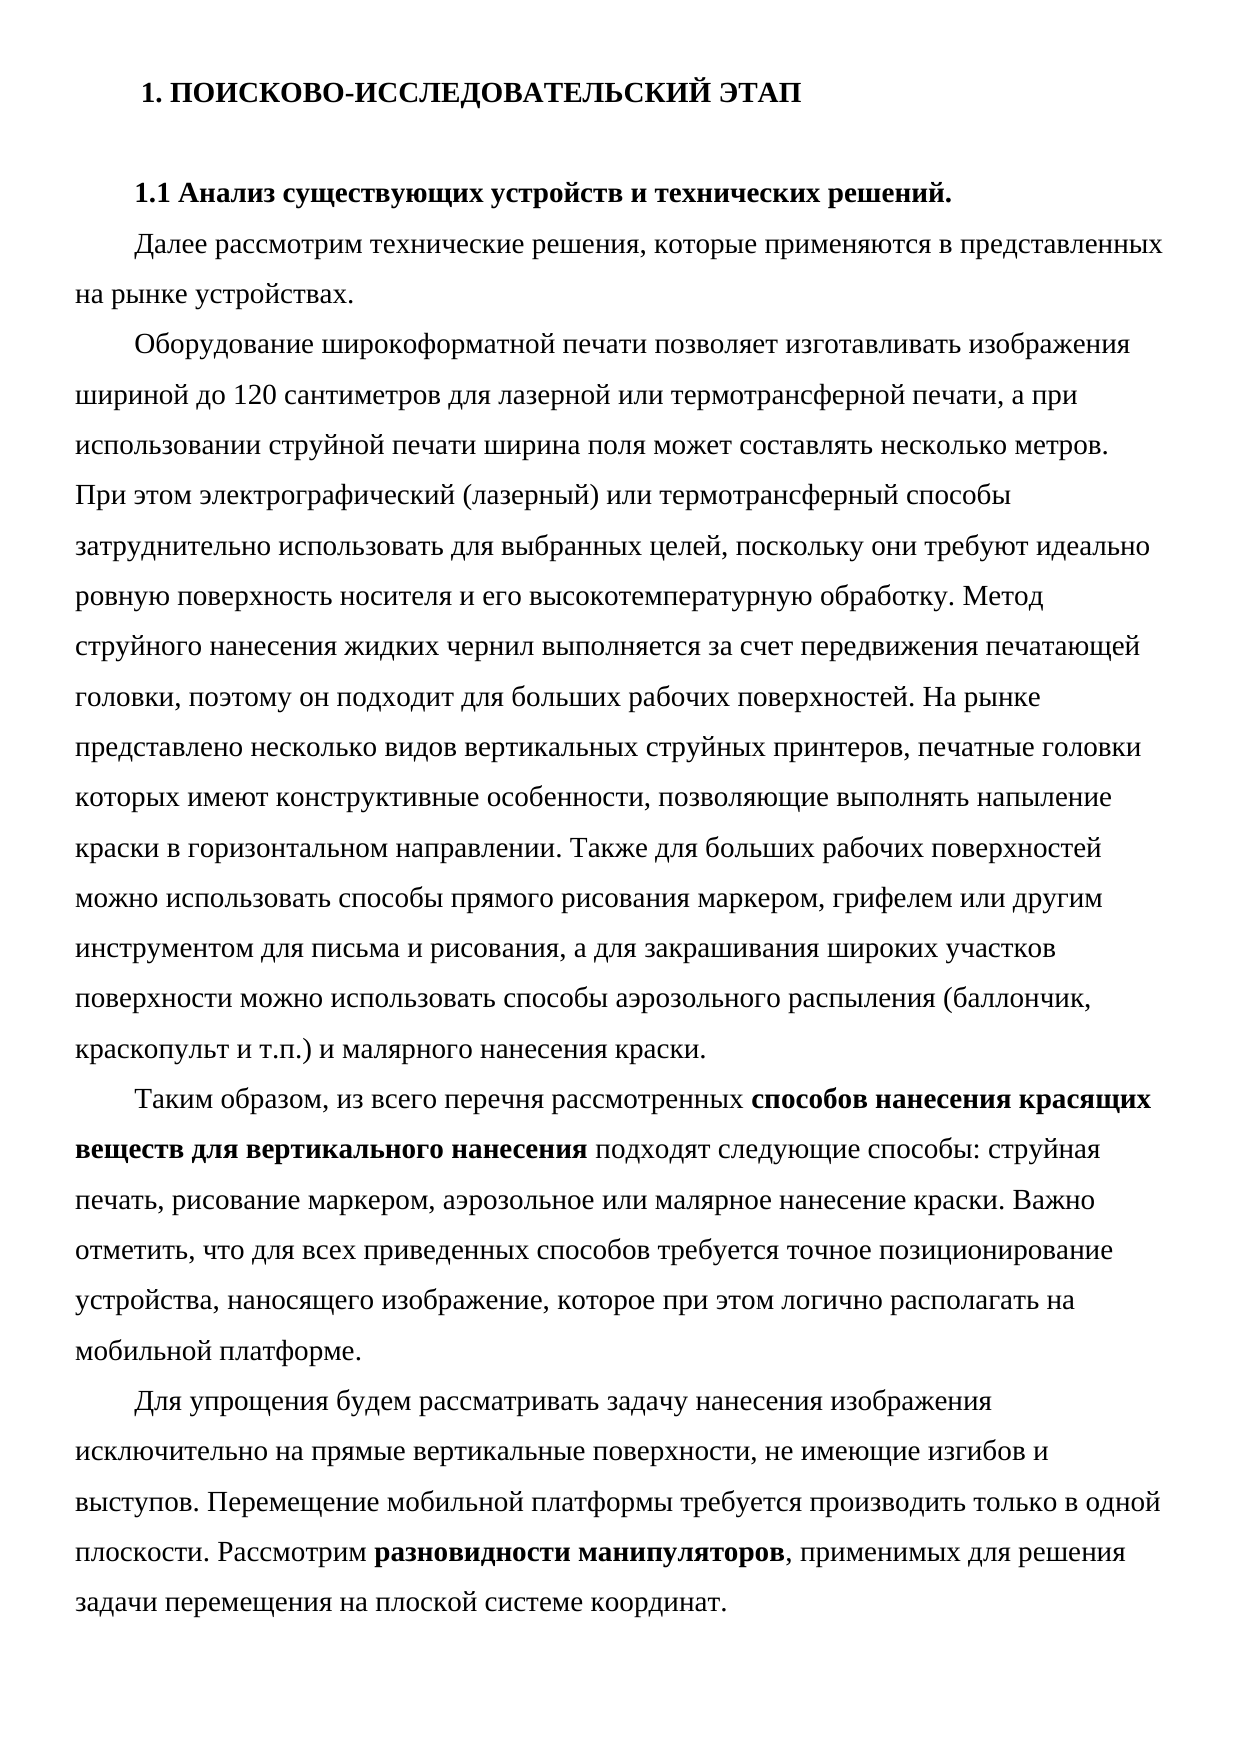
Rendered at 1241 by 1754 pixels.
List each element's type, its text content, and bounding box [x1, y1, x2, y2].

text Оборудование широкоформатной печати позволяет изготавливать изображения шириной до 120 сантиметров для лазерной или термотрансферной печати, а при использовании струйной печати ширина поля может составлять несколько метров. При этом электрографический (лазерный) или термотрансферный способы затруднительно использовать для выбранных целей, поскольку они требуют идеально ровную поверхность носителя и его высокотемпературную обработку. Метод струйного нанесения жидких чернил выполняется за счет передвижения печатающей головки, поэтому он подходит для больших рабочих поверхностей. На рынке представлено несколько видов вертикальных струйных принтеров, печатные головки которых имеют конструктивные особенности, позволяющие выполнять напыление краски в горизонтальном направлении. Также для больших рабочих поверхностей можно использовать способы прямого рисования маркером, грифелем или другим инструментом для письма и рисования, а для закрашивания широких участков поверхности можно использовать способы аэрозольного распыления (баллончик, краскопульт и т.п.) и малярного нанесения краски. [75, 327, 1165, 1064]
text Таким образом, из всего перечня рассмотренных способов нанесения красящих веществ для вертикального нанесения подходят следующие способы: струйная печать, рисование маркером, аэрозольное или малярное нанесение краски. Важно отметить, что для всех приведенных способов требуется точное позиционирование устройства, наносящего изображение, которое при этом логично располагать на мобильной платформе. [75, 1081, 1165, 1366]
text Для упрощения будем рассматривать задачу нанесения изображения исключительно на прямые вертикальные поверхности, не имеющие изгибов и выступов. Перемещение мобильной платформы требуется производить только в одной плоскости. Рассмотрим разновидности манипуляторов, применимых для решения задачи перемещения на плоской системе координат. [75, 1383, 1165, 1618]
text 1.1 Анализ существующих устройств и технических решений. [75, 176, 1165, 209]
text Далее рассмотрим технические решения, которые применяются в представленных на рынке устройствах. [75, 226, 1165, 310]
text 1. ПОИСКОВО-ИССЛЕДОВАТЕЛЬСКИЙ ЭТАП [75, 75, 1165, 108]
